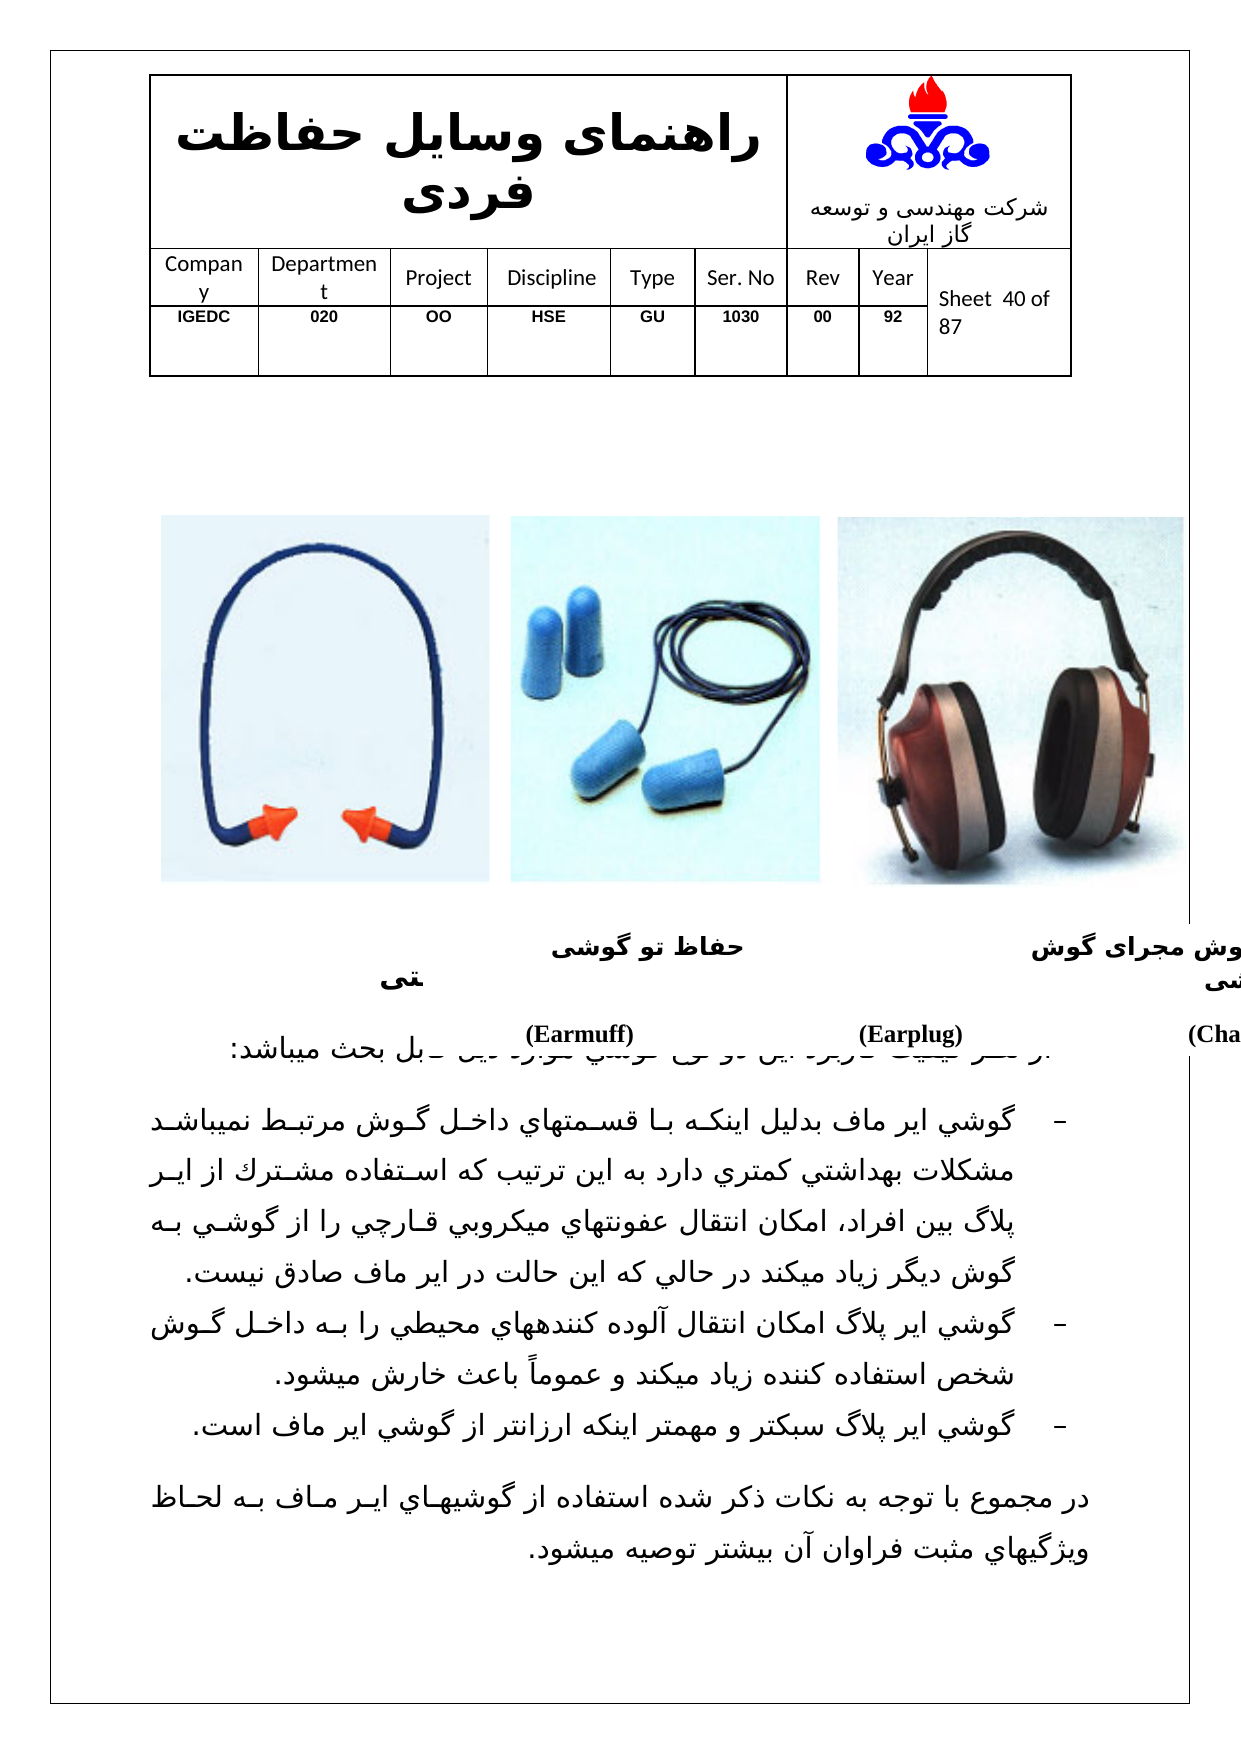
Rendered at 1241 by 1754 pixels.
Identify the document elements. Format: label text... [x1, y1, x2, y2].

picture [853, 76, 1005, 170]
text در مجموع با توجه به نكات ذكر شده استفاده از گوشيهاي اير ماف به لحاظ ويژگيهاي مثبت فراوان آن بيشتر توصيه ميشود. [150, 1480, 1090, 1565]
picture [510, 516, 822, 884]
text شکل 6. انواع گوشی حفاظتی [196, 959, 423, 993]
list گوشي اير پلاگ امكان انتقال آلوده كنندههاي محيطي را به داخل گوش شخص استفاده كننده زياد ميكند و عموماً باعث خارش ميشود. [150, 1307, 1053, 1391]
picture [161, 515, 492, 884]
picture [837, 517, 1186, 887]
list گوشي اير پلاگ سبكتر و مهمتر اينكه ارزانتر از گوشي اير ماف است. [150, 1408, 1053, 1442]
list گوشي اير ماف بدليل اينكه با قسمتهاي داخل گوش مرتبط نميباشد مشكلات بهداشتي كمتري دارد به اين ترتيب كه استفاده مشترك از اير پلاگ بين افراد، امكان انتقال عفونتهاي ميكروبي قارچي را از گوشي به گوش ديگر زياد ميكند در حالي كه اين حالت در اير ماف صادق نيست. [150, 1103, 1053, 1289]
text از نظر كيفيت كاربرد اين دو نوع گوشي موارد ذيل قابل بحث ميباشد:‌ [150, 1031, 531, 1065]
